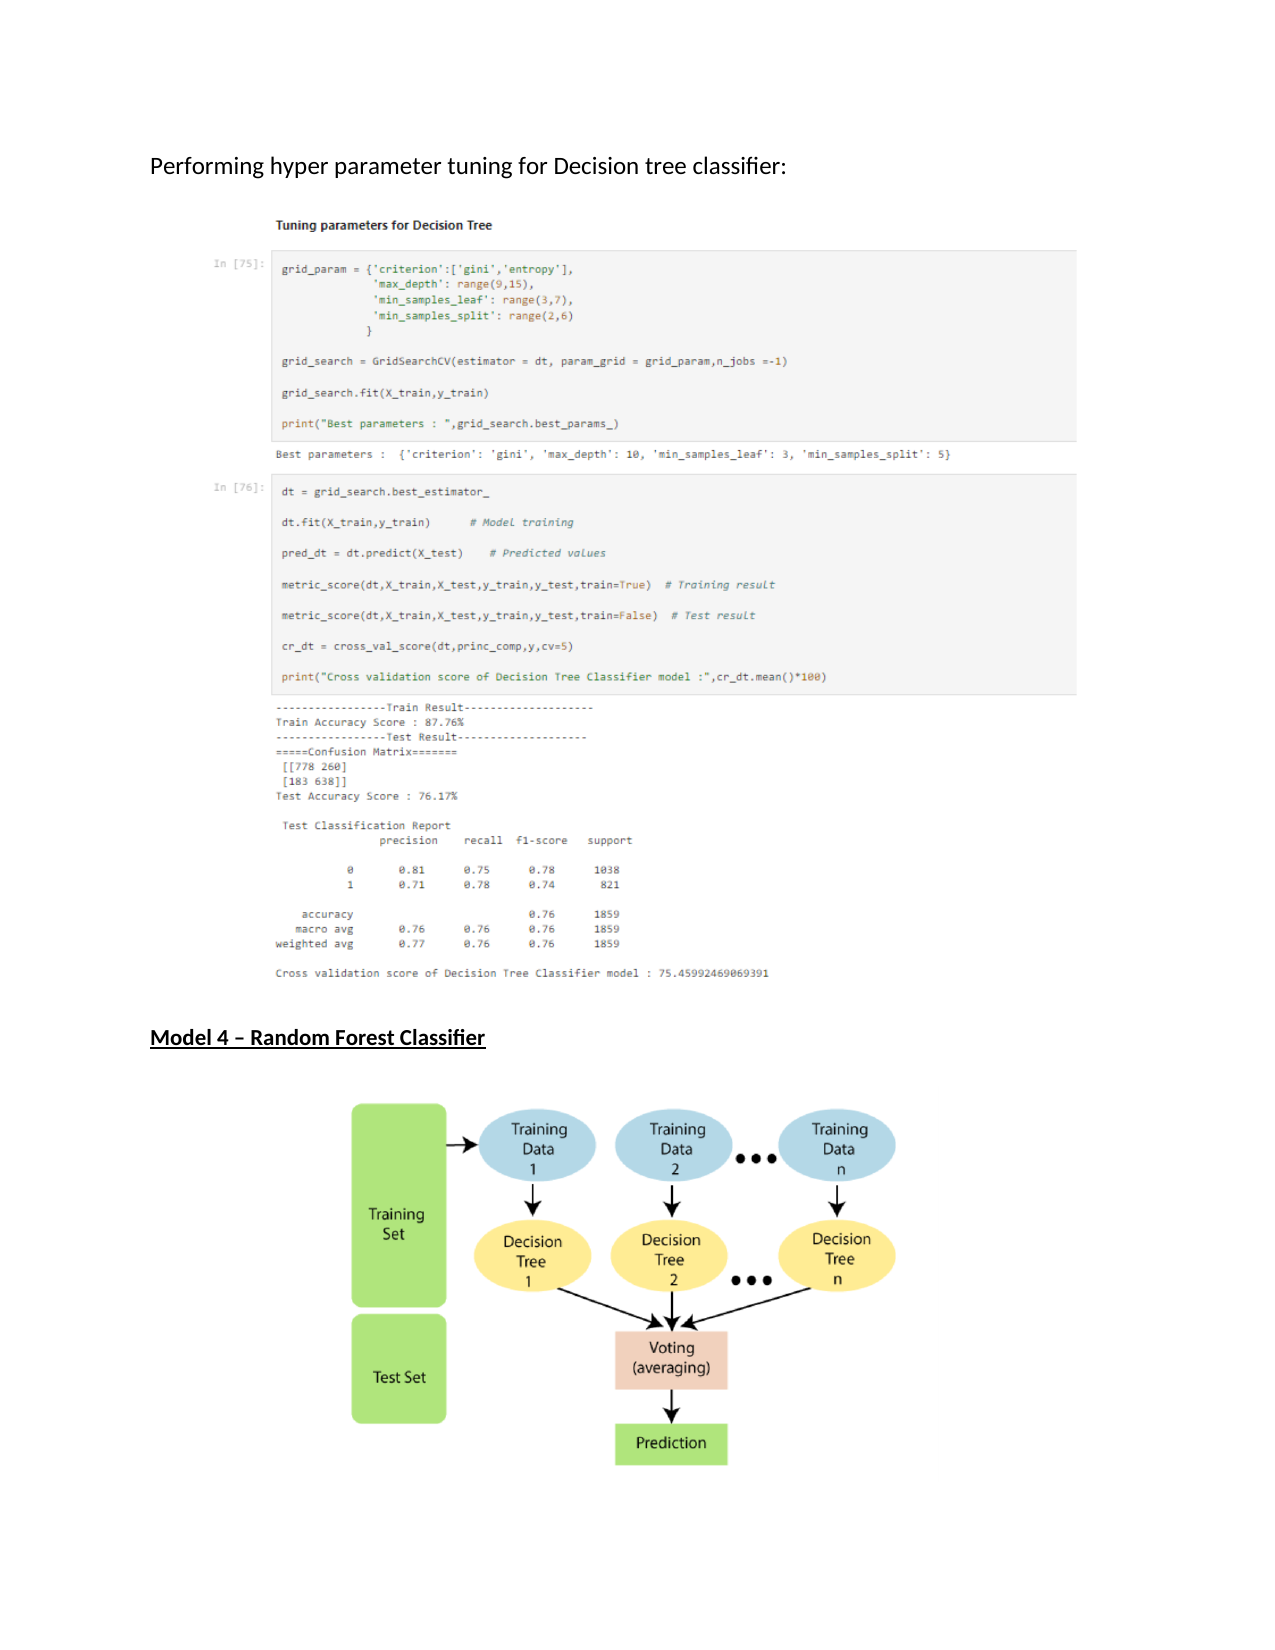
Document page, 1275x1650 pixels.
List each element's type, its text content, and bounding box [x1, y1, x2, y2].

picture [198, 216, 1077, 989]
text Performing hyper parameter tuning for Decision tree classifier: [150, 150, 1125, 181]
subtitle Model 4 – Random Forest Classifier [150, 1023, 1125, 1051]
picture [336, 1086, 939, 1482]
